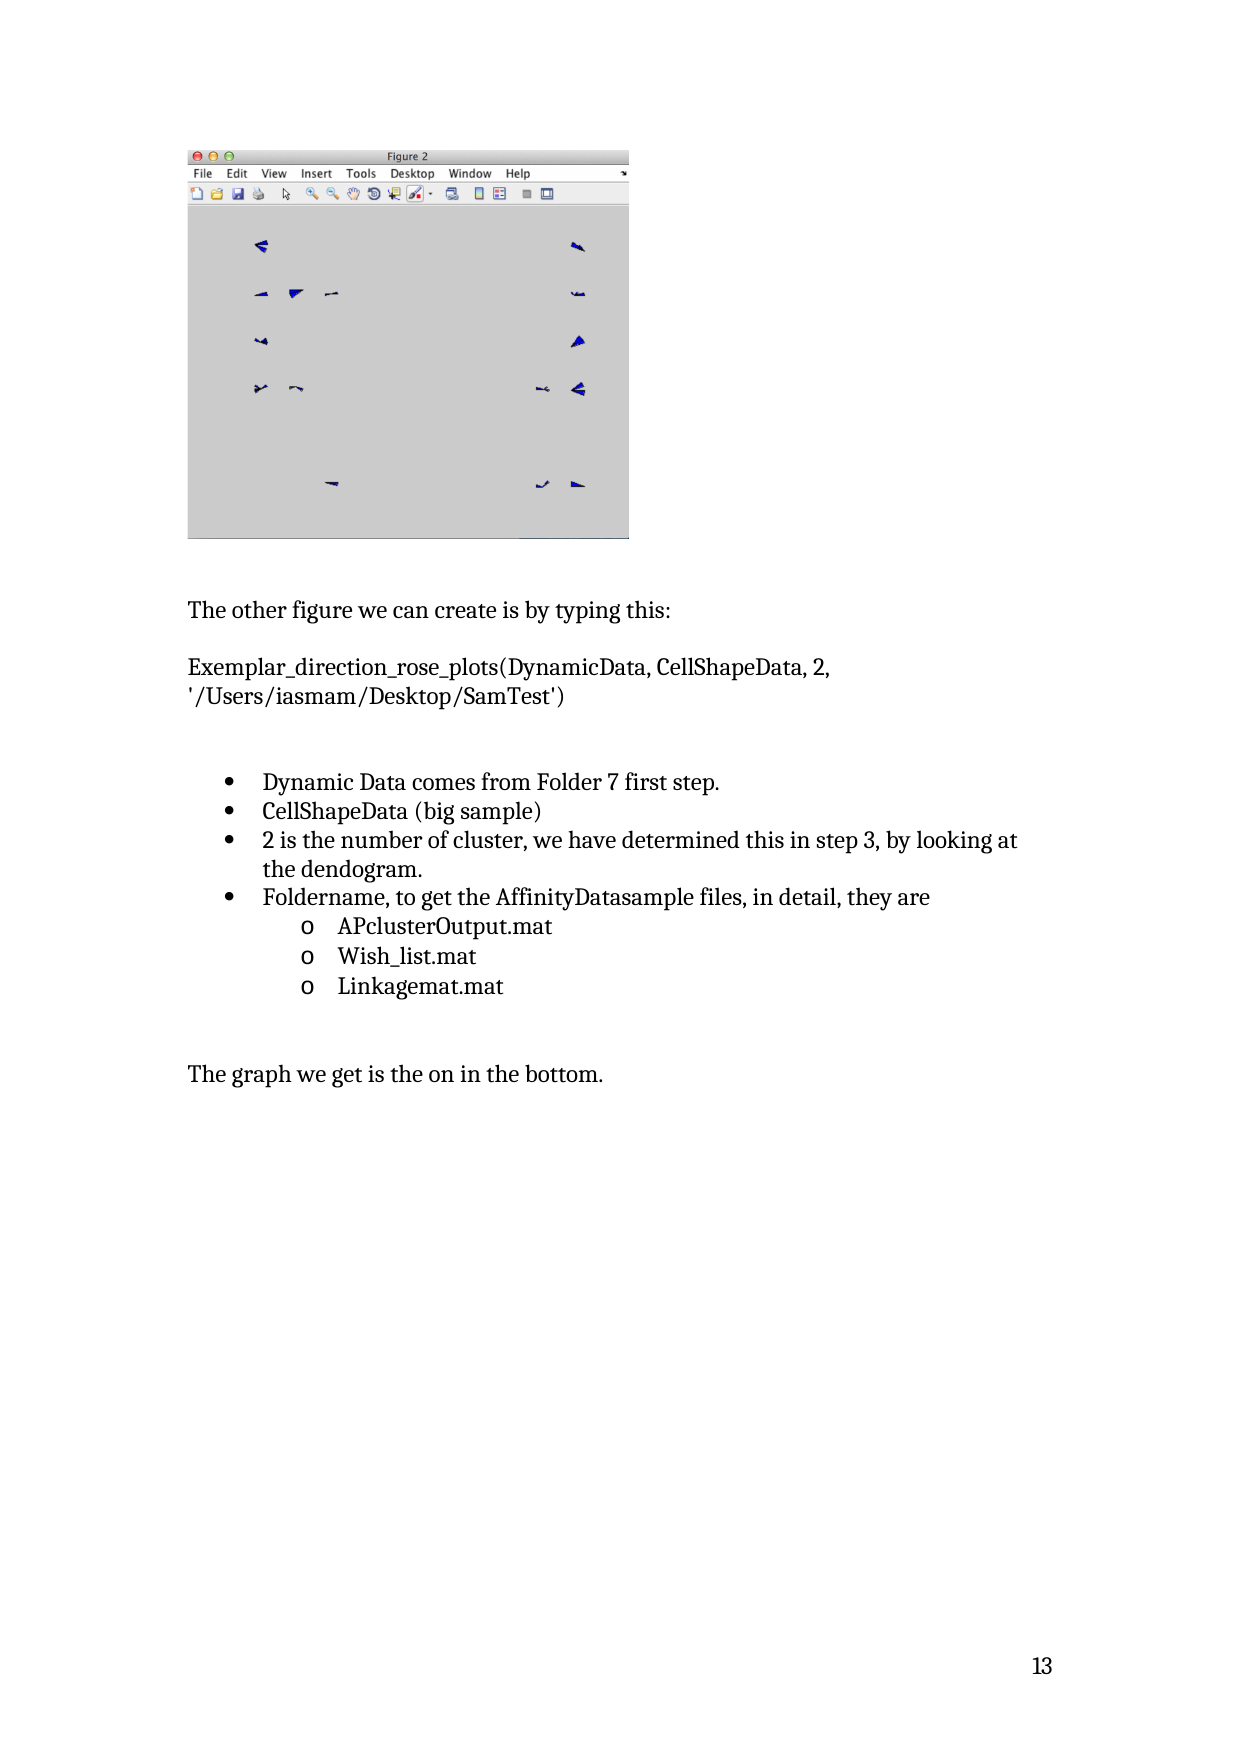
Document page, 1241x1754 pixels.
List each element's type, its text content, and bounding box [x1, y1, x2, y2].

list Dynamic Data comes from Folder 7 first step. [225, 768, 1053, 797]
text The other figure we can create is by typing this: [187, 596, 1053, 624]
picture [187, 150, 629, 539]
list APclusterOutput.mat [300, 912, 1053, 942]
list Wish_list.mat [300, 942, 1053, 972]
list Foldername, to get the AffinityDatasample files, in detail, they are [225, 883, 1053, 912]
list Linkagemat.mat [300, 972, 1053, 1002]
text The graph we get is the on in the bottom. [187, 1059, 1053, 1088]
list 2 is the number of cluster, we have determined this in step 3, by looking at the dendogram. [225, 826, 1053, 883]
text Exemplar_direction_rose_plots(DynamicData, CellShapeData, 2, '/Users/iasmam/Desktop/SamTest') [187, 653, 1053, 711]
list CellShapeData (big sample) [225, 797, 1053, 826]
